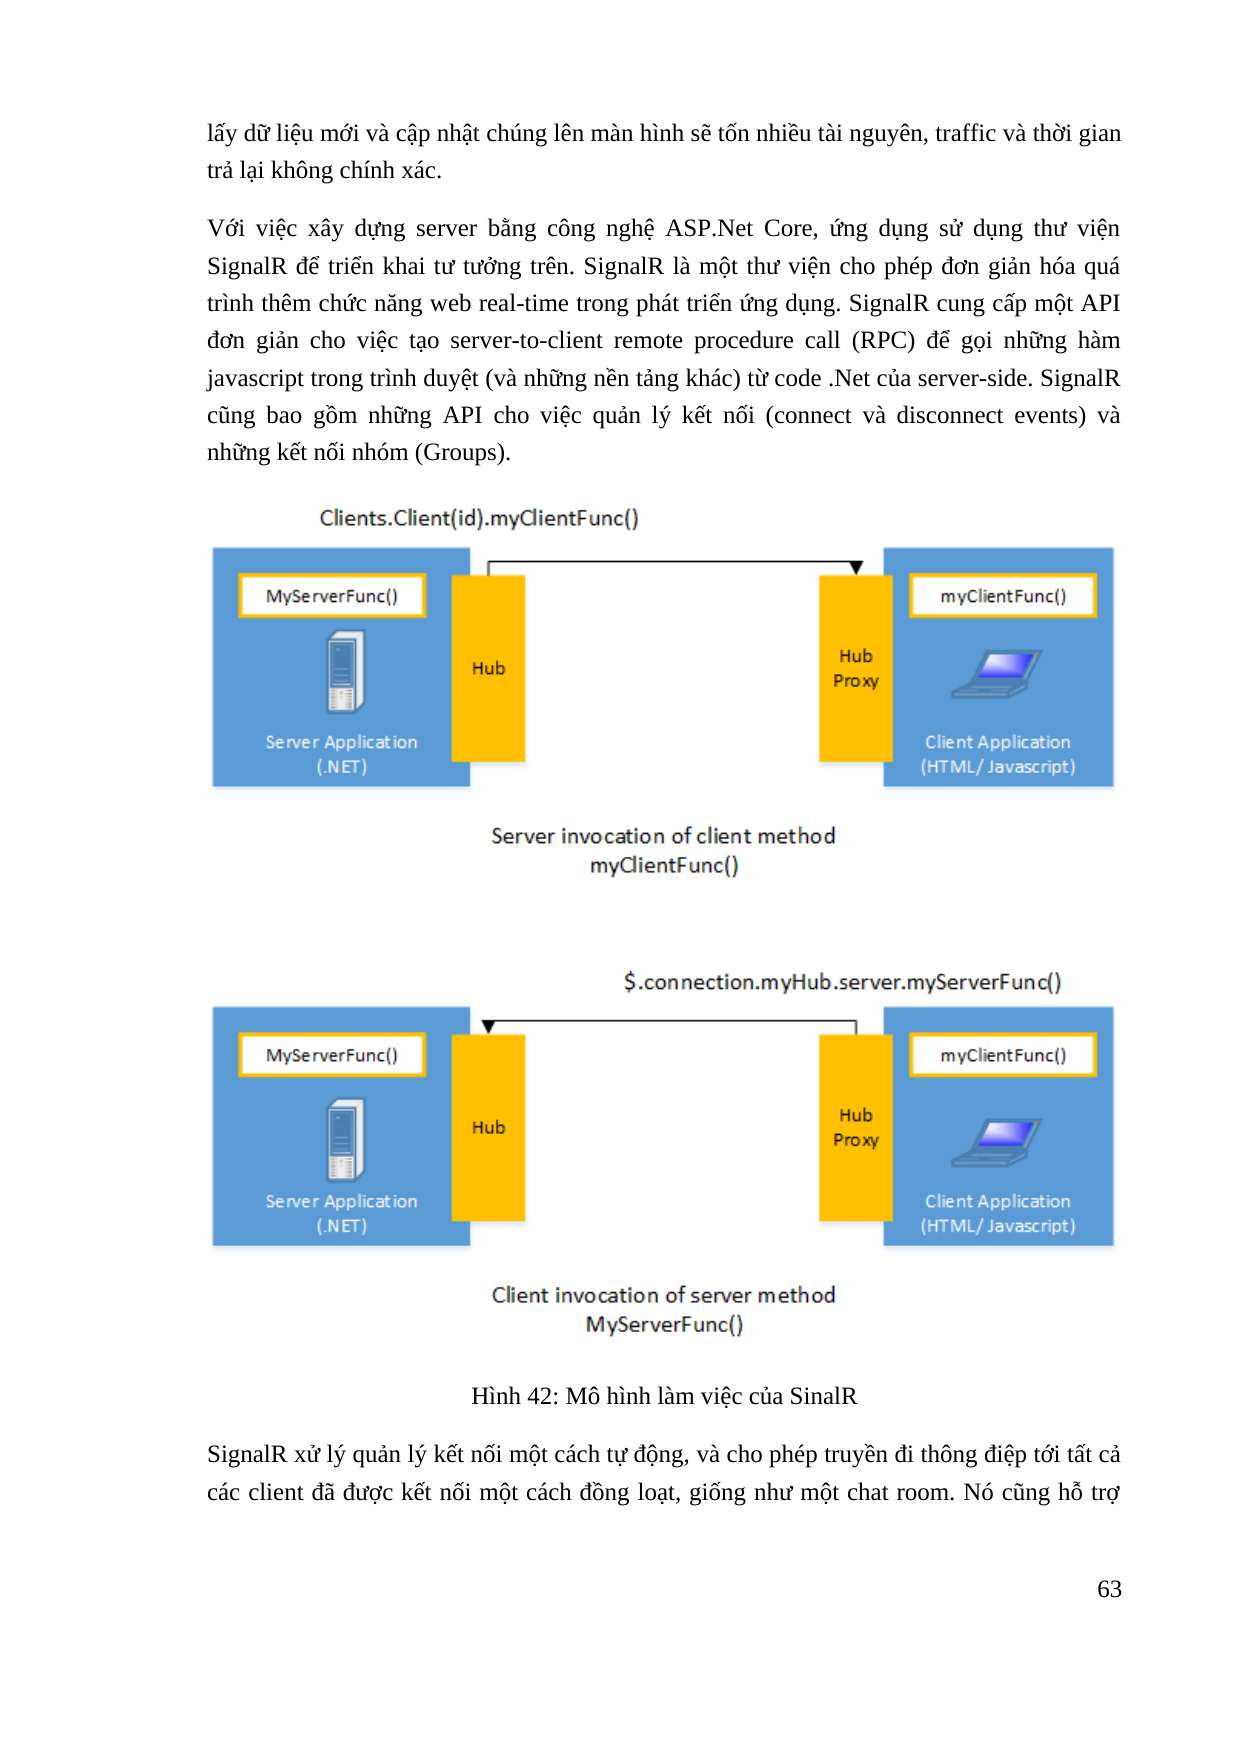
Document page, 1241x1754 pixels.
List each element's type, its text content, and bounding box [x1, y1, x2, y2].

text Với việc xây dựng server bằng công nghệ ASP.Net Core, ứng dụng sử dụng thư viện SignalR để triển khai tư tưởng trên. SignalR là một thư viện cho phép đơn giản hóa quá trình thêm chức năng web real-time trong phát triển ứng dụng. SignalR cung cấp một API đơn giản cho việc tạo server-to-client remote procedure call (RPC) để gọi những hàm javascript trong trình duyệt (và những nền tảng khác) từ code .Net của server-side. SignalR cũng bao gồm những API cho việc quản lý kết nối (connect và disconnect events) và những kết nối nhóm (Groups). [207, 213, 1122, 466]
picture [206, 495, 1122, 1352]
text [207, 1439, 1122, 1505]
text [207, 118, 1122, 184]
text Hình 42: Mô hình làm việc của SinalR [207, 1381, 1122, 1410]
